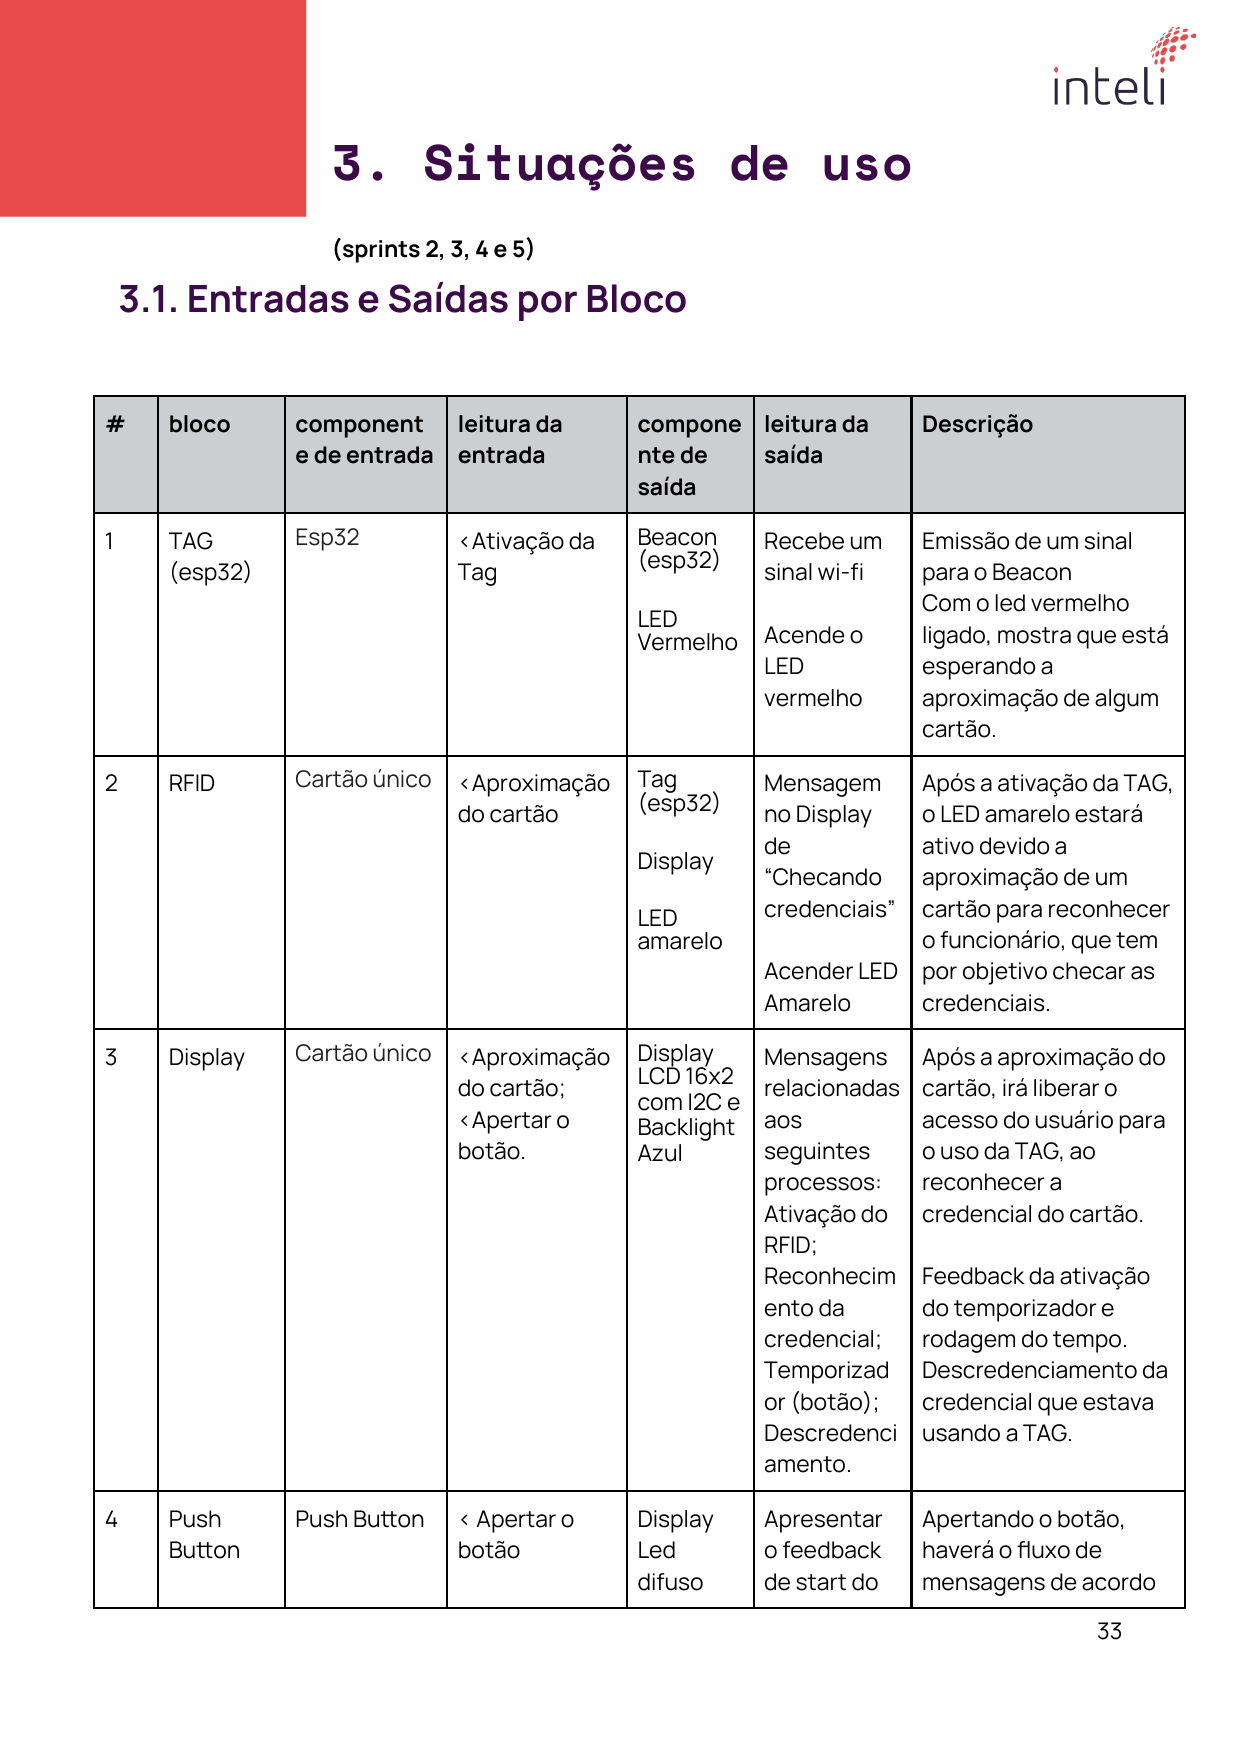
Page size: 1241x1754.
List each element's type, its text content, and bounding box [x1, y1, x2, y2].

table_cell Apresentar o feedback de start do temporizador e parada do mesmo. Acender os leds. [755, 1492, 910, 1607]
table_cell 2 [95, 757, 157, 1028]
table_cell Após a ativação da TAG, o LED amarelo estará ativo devido a aproximação de um cartão para reconhecer o funcionário, que tem por objetivo checar as credenciais. [913, 757, 1184, 1028]
table_cell Push Button [159, 1492, 284, 1607]
table_cell < Apertar o botão [448, 1492, 626, 1607]
picture [1054, 27, 1197, 105]
table_cell <Aproximação do cartão; <Apertar o botão. [448, 1030, 626, 1490]
table_header # [95, 397, 157, 512]
table_cell Display [159, 1030, 284, 1490]
table_header bloco [159, 397, 284, 512]
table_cell 3 [95, 1030, 157, 1490]
table_cell Tag (esp32) Display LED amarelo [628, 757, 753, 1028]
table_header leitura da saída [755, 397, 910, 512]
table_header componente de entrada [286, 397, 446, 512]
table_cell TAG (esp32) [159, 514, 284, 754]
table_cell Emissão de um sinal para o Beacon Com o led vermelho ligado, mostra que está esperando a aproximação de algum cartão. [913, 514, 1184, 754]
table_cell Esp32 [286, 514, 446, 754]
table_cell Mensagem no Display de “Checando credenciais” Acender LED Amarelo [755, 757, 910, 1028]
table_cell Cartão único [286, 1030, 446, 1490]
table_cell <Aproximação do cartão [448, 757, 626, 1028]
table_header leitura da entrada [448, 397, 626, 512]
picture [0, 0, 307, 217]
table_cell Beacon (esp32) LED Vermelho [628, 514, 753, 754]
table_cell 1 [95, 514, 157, 754]
table_cell RFID [159, 757, 284, 1028]
table_cell Recebe um sinal wi-fi Acende o LED vermelho [755, 514, 910, 754]
table_header Descrição [913, 397, 1184, 512]
subtitle (sprints 2, 3, 4 e 5) [118, 233, 1122, 264]
table_cell Push Button [286, 1492, 446, 1607]
table_cell Após a aproximação do cartão, irá liberar o acesso do usuário para o uso da TAG, ao reconhecer a credencial do cartão. Feedback da ativação do temporizador e rodagem do tempo. Descredenciamento da credencial que estava usando a TAG. [913, 1030, 1184, 1490]
table_cell Apertando o botão, haverá o fluxo de mensagens de acordo com o estado atual do Esp, sendo o temporizador ou parada do mesmo. [913, 1492, 1184, 1607]
table_cell Display LCD 16x2 com I2C e Backlight Azul [628, 1030, 753, 1490]
subtitle 3. Situações de uso [118, 124, 1122, 198]
table_cell Display Led difuso Vermelho, Amarelo e Verde [628, 1492, 753, 1607]
table_cell Mensagens relacionadas aos seguintes processos: Ativação do RFID; Reconhecimento da credencial; Temporizador (botão); Descredenciamento. [755, 1030, 910, 1490]
table_cell <Ativação da Tag [448, 514, 626, 754]
table_cell 4 [95, 1492, 157, 1607]
table_header componente de saída [628, 397, 753, 512]
table_cell Cartão único [286, 757, 446, 1028]
subtitle 3.1. Entradas e Saídas por Bloco [118, 273, 1122, 324]
